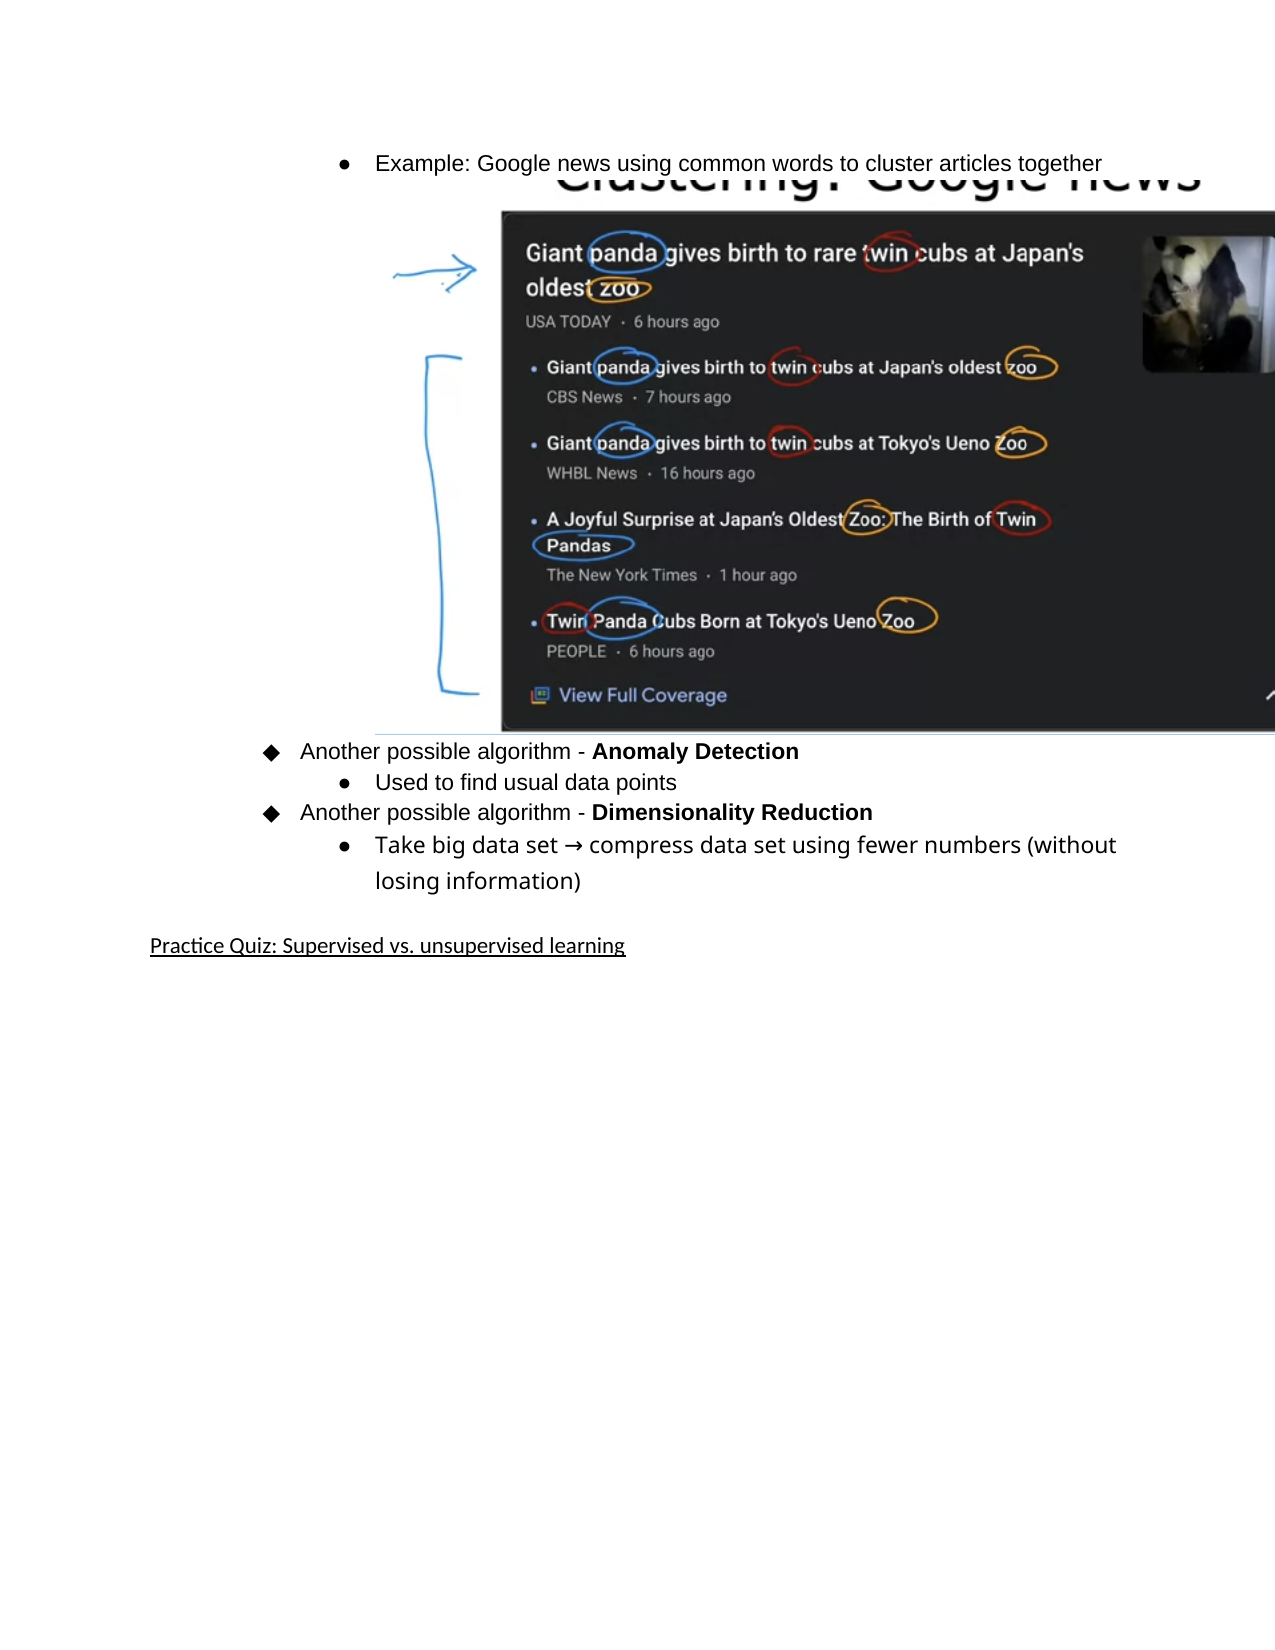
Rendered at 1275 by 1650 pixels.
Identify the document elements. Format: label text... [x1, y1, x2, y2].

list Another possible algorithm - Dimensionality Reduction [262, 799, 1125, 825]
picture [375, 180, 1275, 735]
list Used to find usual data points [337, 768, 1125, 795]
list Take big data set → compress data set using fewer numbers (without losing information) [337, 829, 1125, 896]
list Another possible algorithm - Anomaly Detection [262, 738, 1125, 764]
subtitle Practice Quiz: Supervised vs. unsupervised learning [150, 931, 1125, 959]
